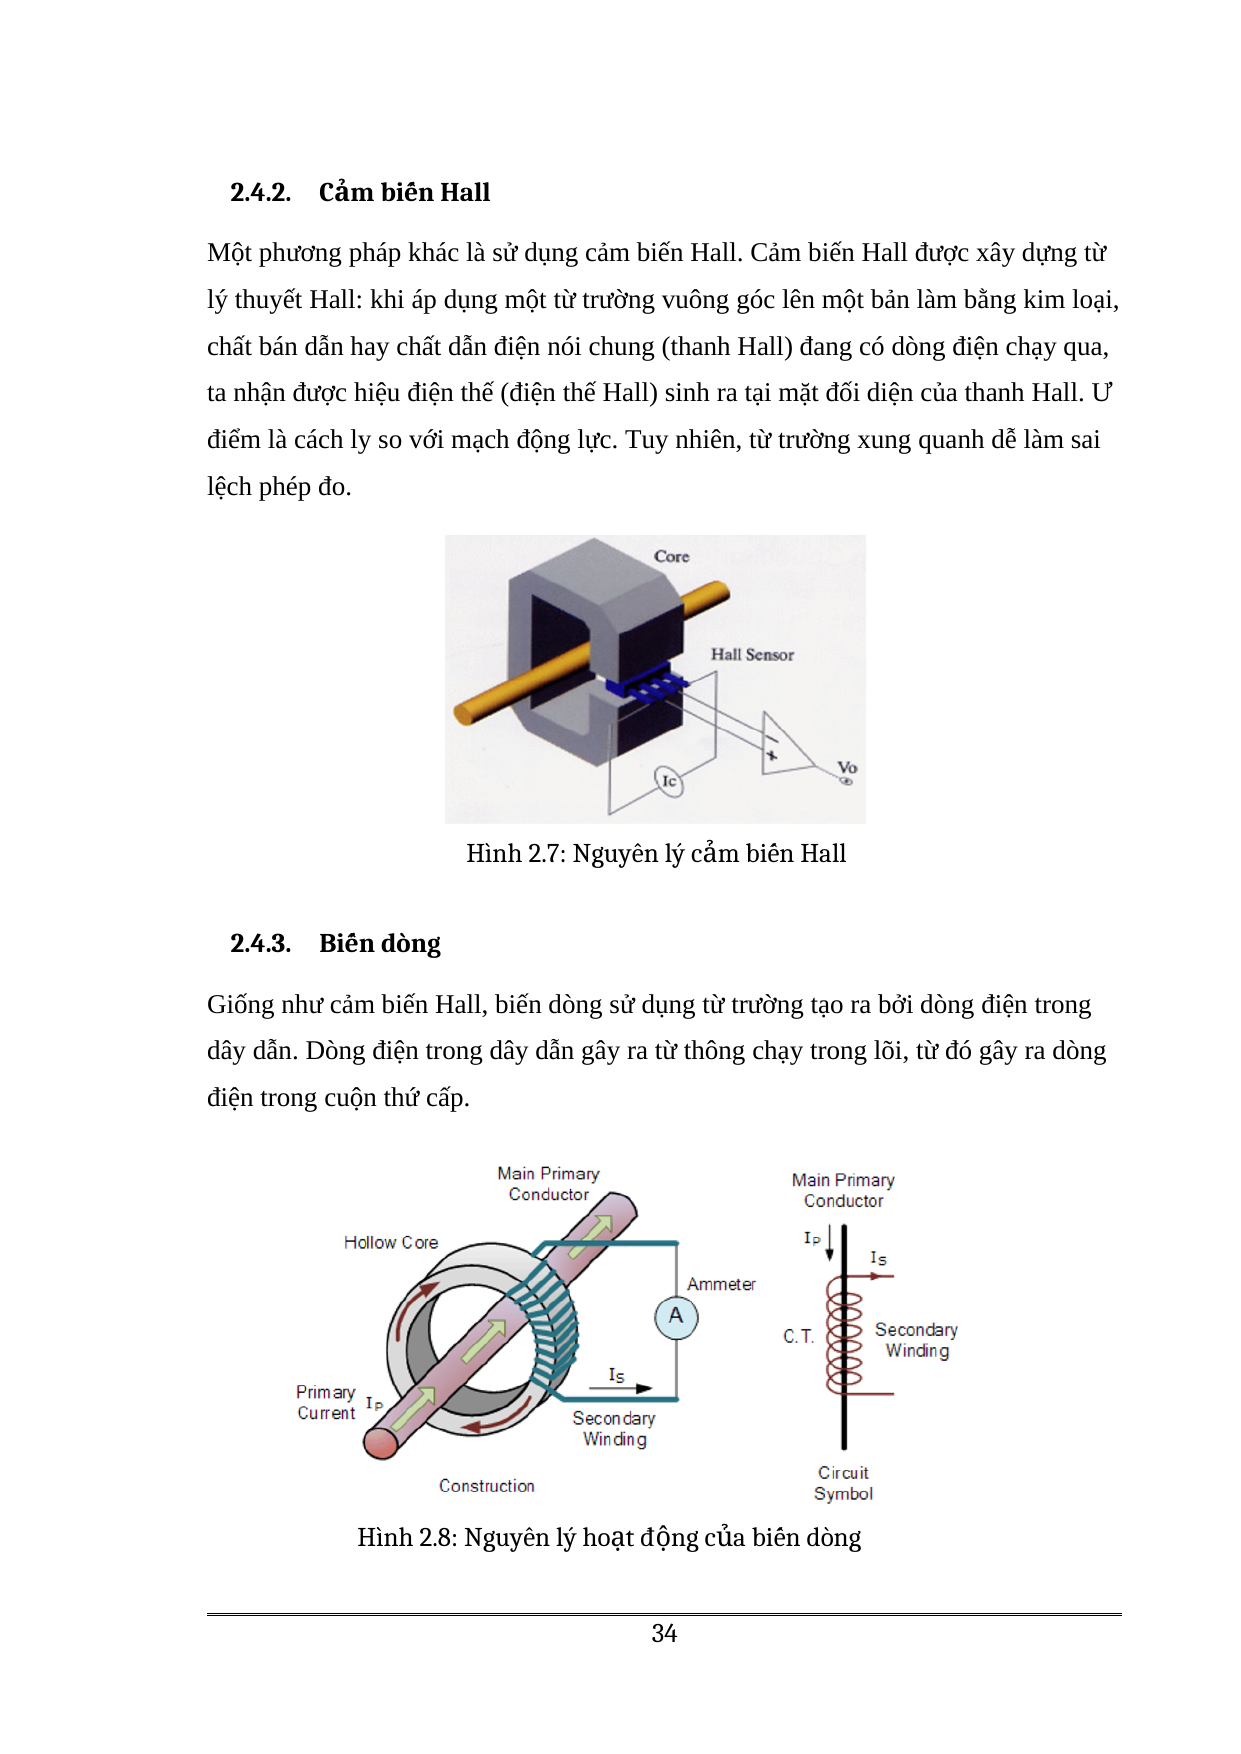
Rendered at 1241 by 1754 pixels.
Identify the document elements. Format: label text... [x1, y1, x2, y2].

picture [264, 1153, 976, 1513]
subtitle Cảm biến Hall [230, 177, 1122, 208]
text Một phương pháp khác là sử dụng cảm biến Hall. Cảm biến Hall được xây dựng từ lý thuyết Hall: khi áp dụng một từ trường vuông góc lên một bản làm bằng kim loại, chất bán dẫn hay chất dẫn điện nói chung (thanh Hall) đang có dòng điện chạy qua, ta nhận được hiệu điện thế (điện thế Hall) sinh ra tại mặt đối diện của thanh Hall. Ư điểm là cách ly so với mạch động lực. Tuy nhiên, từ trường xung quanh dễ làm sai lệch phép đo. [207, 236, 1122, 501]
picture [441, 533, 871, 828]
text Giống như cảm biến Hall, biến dòng sử dụng từ trường tạo ra bởi dòng điện trong dây dẫn. Dòng điện trong dây dẫn gây ra từ thông chạy trong lõi, từ đó gây ra dòng điện trong cuộn thứ cấp. [207, 988, 1122, 1112]
